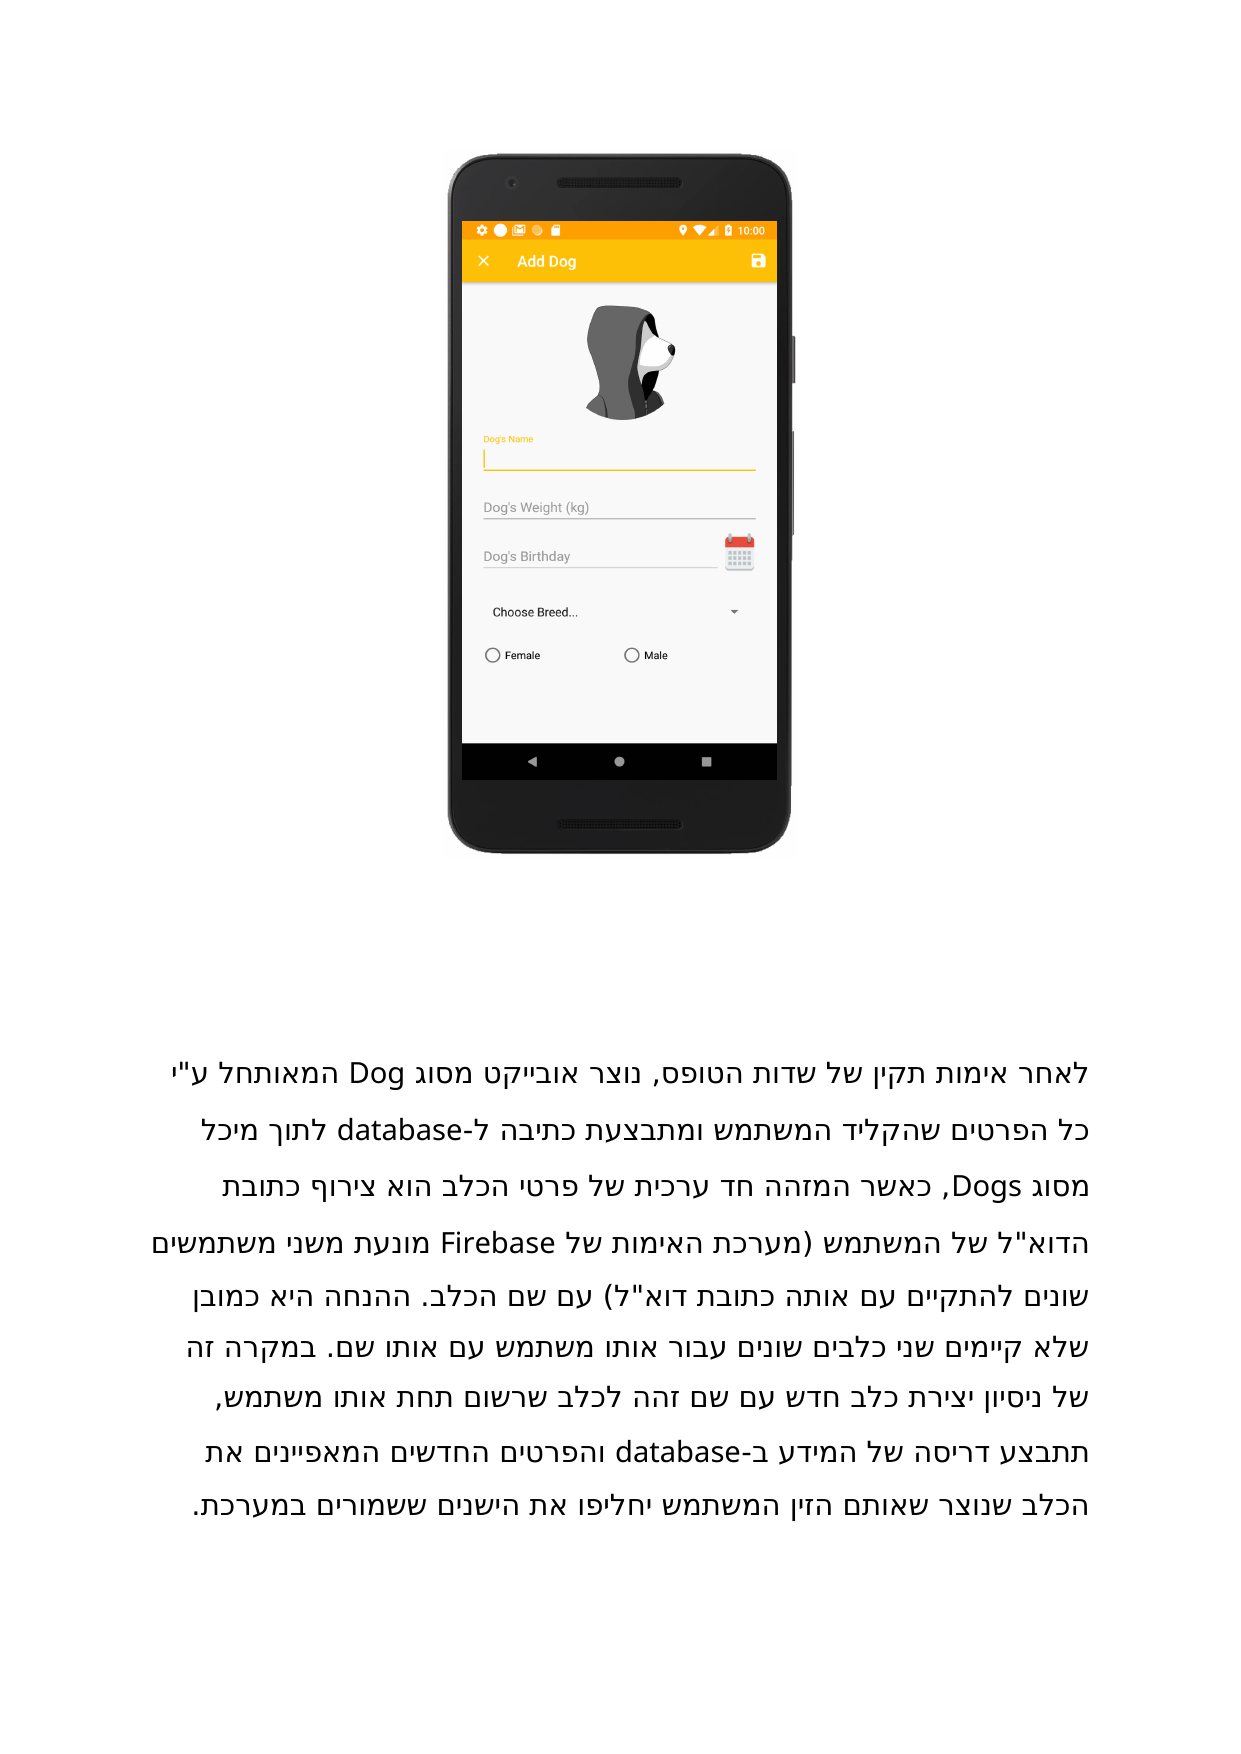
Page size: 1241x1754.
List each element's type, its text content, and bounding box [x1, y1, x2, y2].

text לאחר אימות תקין של שדות הטופס, נוצר אובייקט מסוג Dog המאותחל ע"י כל הפרטים שהקליד המשתמש ומתבצעת כתיבה ל-database לתוך מיכל מסוג Dogs, כאשר המזהה חד ערכית של פרטי הכלב הוא צירוף כתובת הדוא"ל של המשתמש (מערכת האימות של Firebase מונעת משני משתמשים שונים להתקיים עם אותה כתובת דוא"ל) עם שם הכלב. ההנחה היא כמובן שלא קיימים שני כלבים שונים עבור אותו משתמש עם אותו שם. במקרה זה של ניסיון יצירת כלב חדש עם שם זהה לכלב שרשום תחת אותו משתמש, תתבצע דריסה של המידע ב-database והפרטים החדשים המאפיינים את הכלב שנוצר שאותם הזין המשתמש יחליפו את הישנים ששמורים במערכת. [150, 1052, 1090, 1522]
picture [443, 150, 797, 859]
